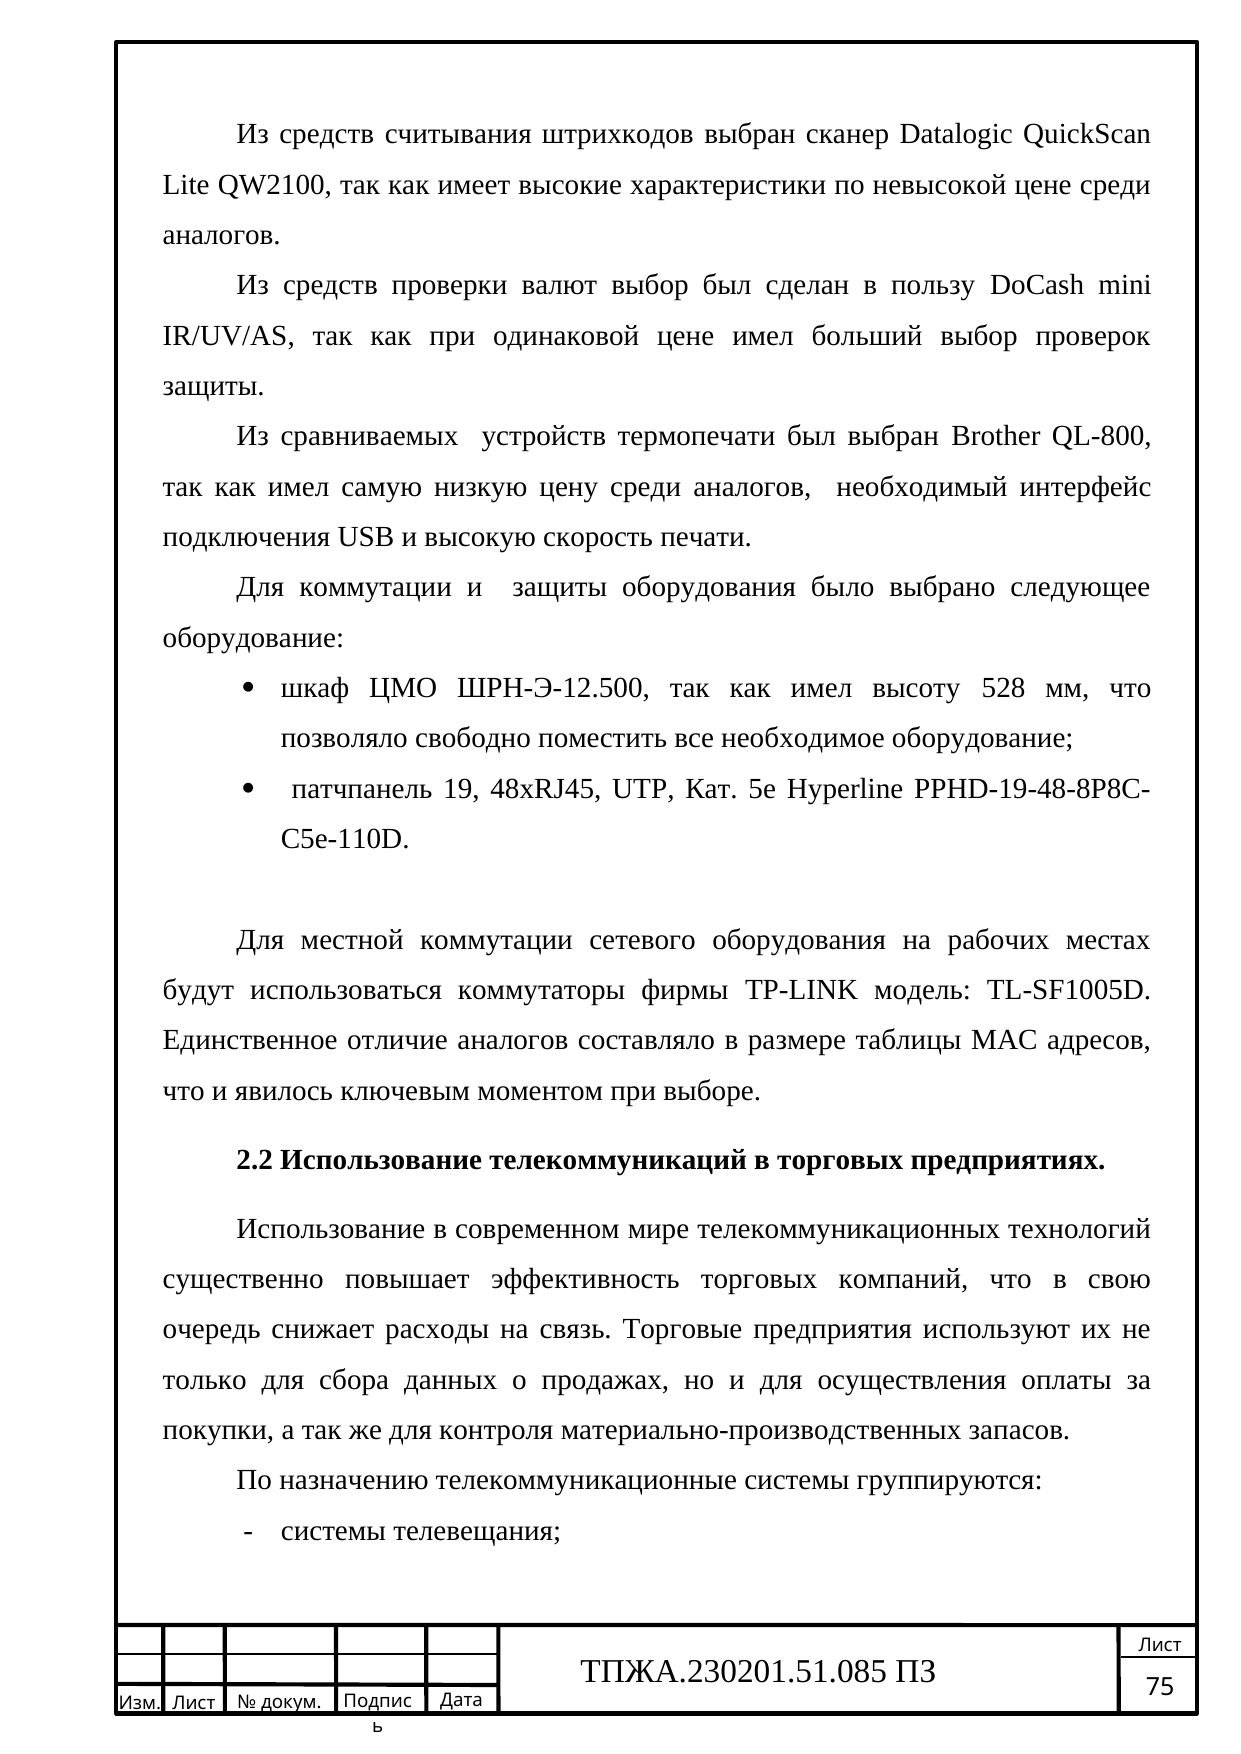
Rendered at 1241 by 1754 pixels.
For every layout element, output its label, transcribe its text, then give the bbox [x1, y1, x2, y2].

text Из средств проверки валют выбор был сделан в пользу DoCash mini IR/UV/AS, так как при одинаковой цене имел больший выбор проверок защиты. [162, 267, 1152, 402]
text Из сравниваемых устройств термопечати был выбран Brother QL-800, так как имел самую низкую цену среди аналогов, необходимый интерфейс подключения USB и высокую скорость печати. [162, 418, 1152, 553]
list системы телевещания; [243, 1513, 1152, 1546]
text Использование в современном мире телекоммуникационных технологий существенно повышает эффективность торговых компаний, что в свою очередь снижает расходы на связь. Торговые предприятия используют их не только для сбора данных о продажах, но и для осуществления оплаты за покупки, а так же для контроля материально-производственных запасов. [162, 1211, 1152, 1446]
text Для коммутации и защиты оборудования было выбрано следующее оборудование: [162, 569, 1152, 653]
text По назначению телекоммуникационные системы группируются: [162, 1462, 1152, 1496]
list патчпанель 19, 48xRJ45, UTP, Кат. 5е Hyperline PPHD-19-48-8P8C-C5e-110D. [243, 771, 1152, 855]
subtitle 2.2 Использование телекоммуникаций в торговых предприятиях. [162, 1142, 1152, 1175]
text Из средств считывания штрихкодов выбран сканер Datalogic QuickScan Lite QW2100, так как имеет высокие характеристики по невысокой цене среди аналогов. [162, 117, 1152, 251]
text Для местной коммутации сетевого оборудования на рабочих местах будут использоваться коммутаторы фирмы TP-LINK модель: TL-SF1005D. Единственное отличие аналогов составляло в размере таблицы МАС адресов, что и явилось ключевым моментом при выборе. [162, 922, 1152, 1106]
list шкаф ЦМО ШРН-Э-12.500, так как имел высоту 528 мм, что позволяло свободно поместить все необходимое оборудование; [243, 670, 1152, 754]
